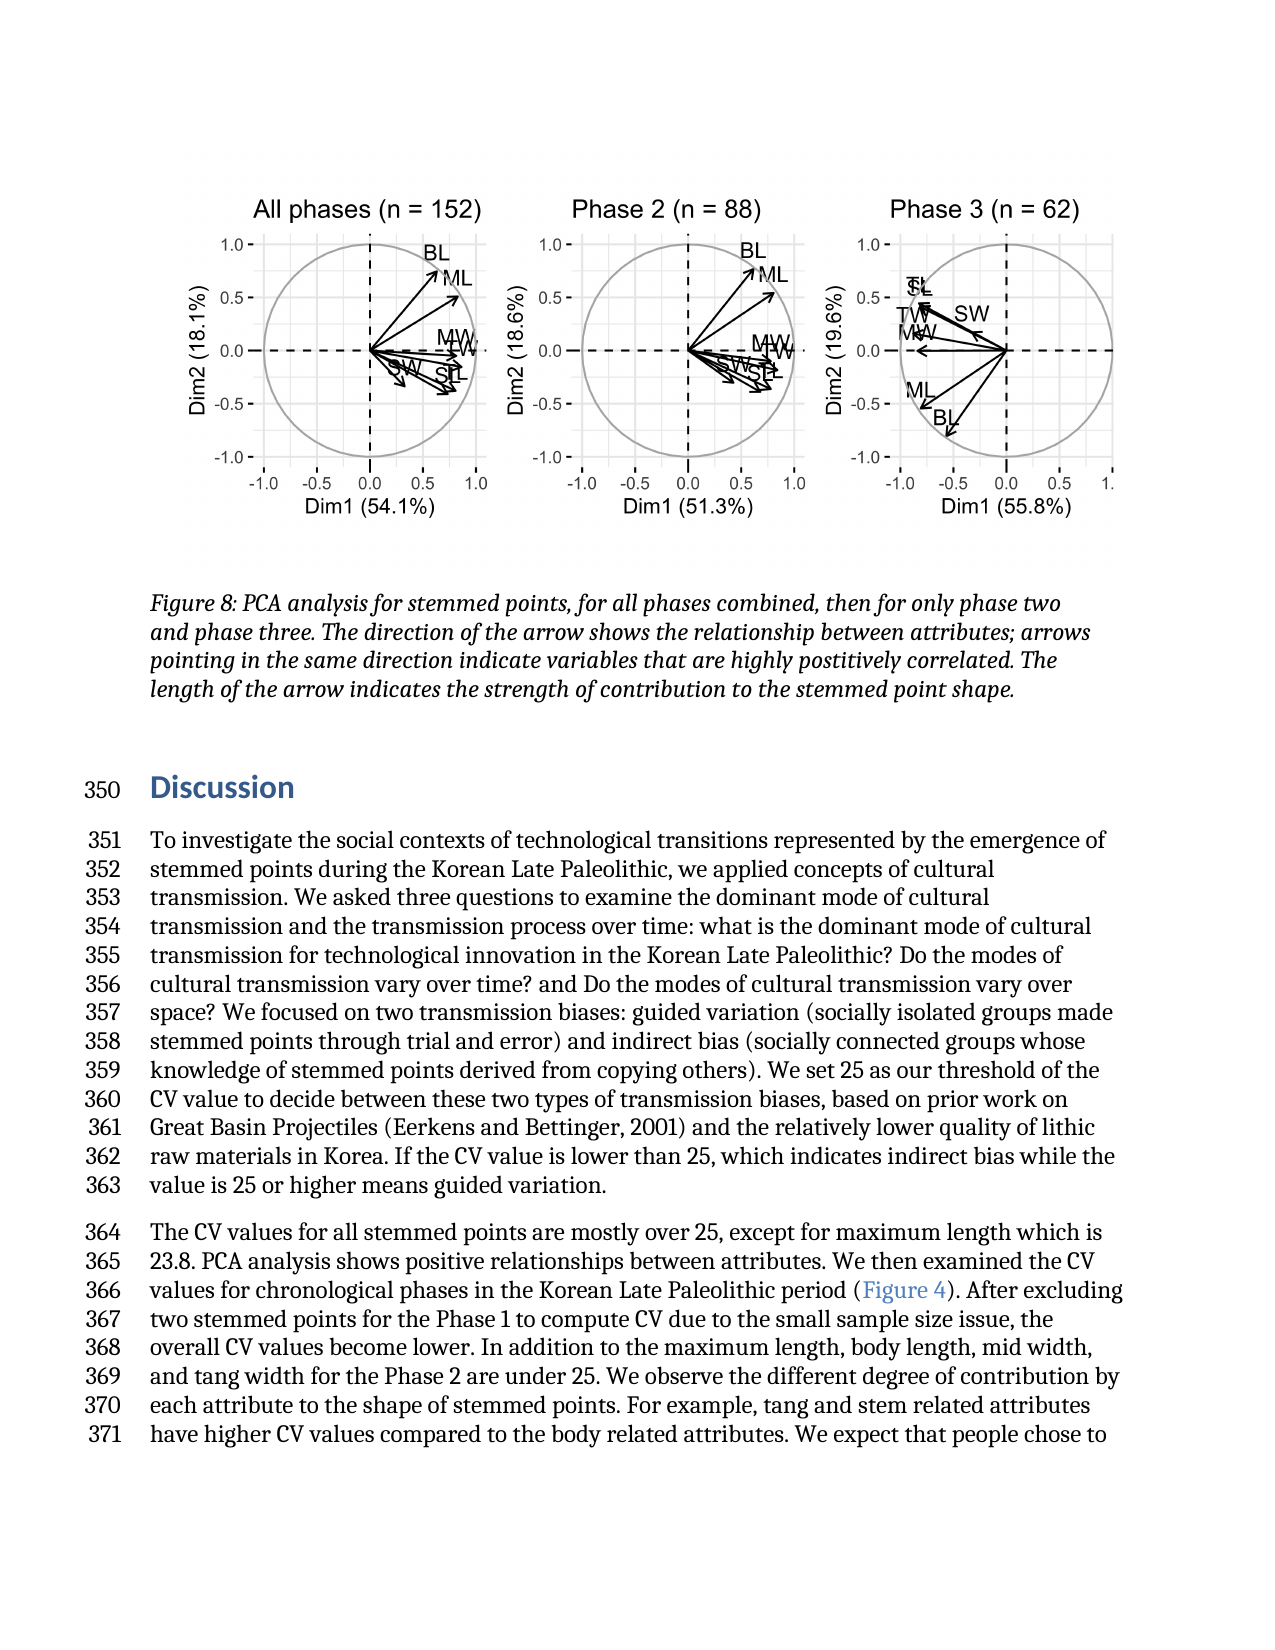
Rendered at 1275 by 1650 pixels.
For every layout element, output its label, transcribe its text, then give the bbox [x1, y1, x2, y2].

text To investigate the social contexts of technological transitions represented by the emergence of stemmed points during the Korean Late Paleolithic, we applied concepts of cultural transmission. We asked three questions to examine the dominant mode of cultural transmission and the transmission process over time: what is the dominant mode of cultural transmission for technological innovation in the Korean Late Paleolithic? Do the modes of cultural transmission vary over time? and Do the modes of cultural transmission vary over space? We focused on two transmission biases: guided variation (socially isolated groups made stemmed points through trial and error) and indirect bias (socially connected groups whose knowledge of stemmed points derived from copying others). We set 25 as our threshold of the CV value to decide between these two types of transmission biases, based on prior work on Great Basin Projectiles (Eerkens and Bettinger, 2001) and the relatively lower quality of lithic raw materials in Korea. If the CV value is lower than 25, which indicates indirect bias while the value is 25 or higher means guided variation. [150, 826, 1125, 1199]
table_header Figure 8: PCA analysis for stemmed points, for all phases combined, then for only phase two and phase three. The direction of the arrow shows the relationship between attributes; arrows pointing in the same direction indicate variables that are highly postitively correlated. The length of the arrow indicates the strength of contribution to the stemmed point shape. [139, 150, 1114, 716]
picture [168, 150, 1114, 568]
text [150, 1218, 1125, 1448]
subtitle Discussion [150, 766, 1125, 807]
